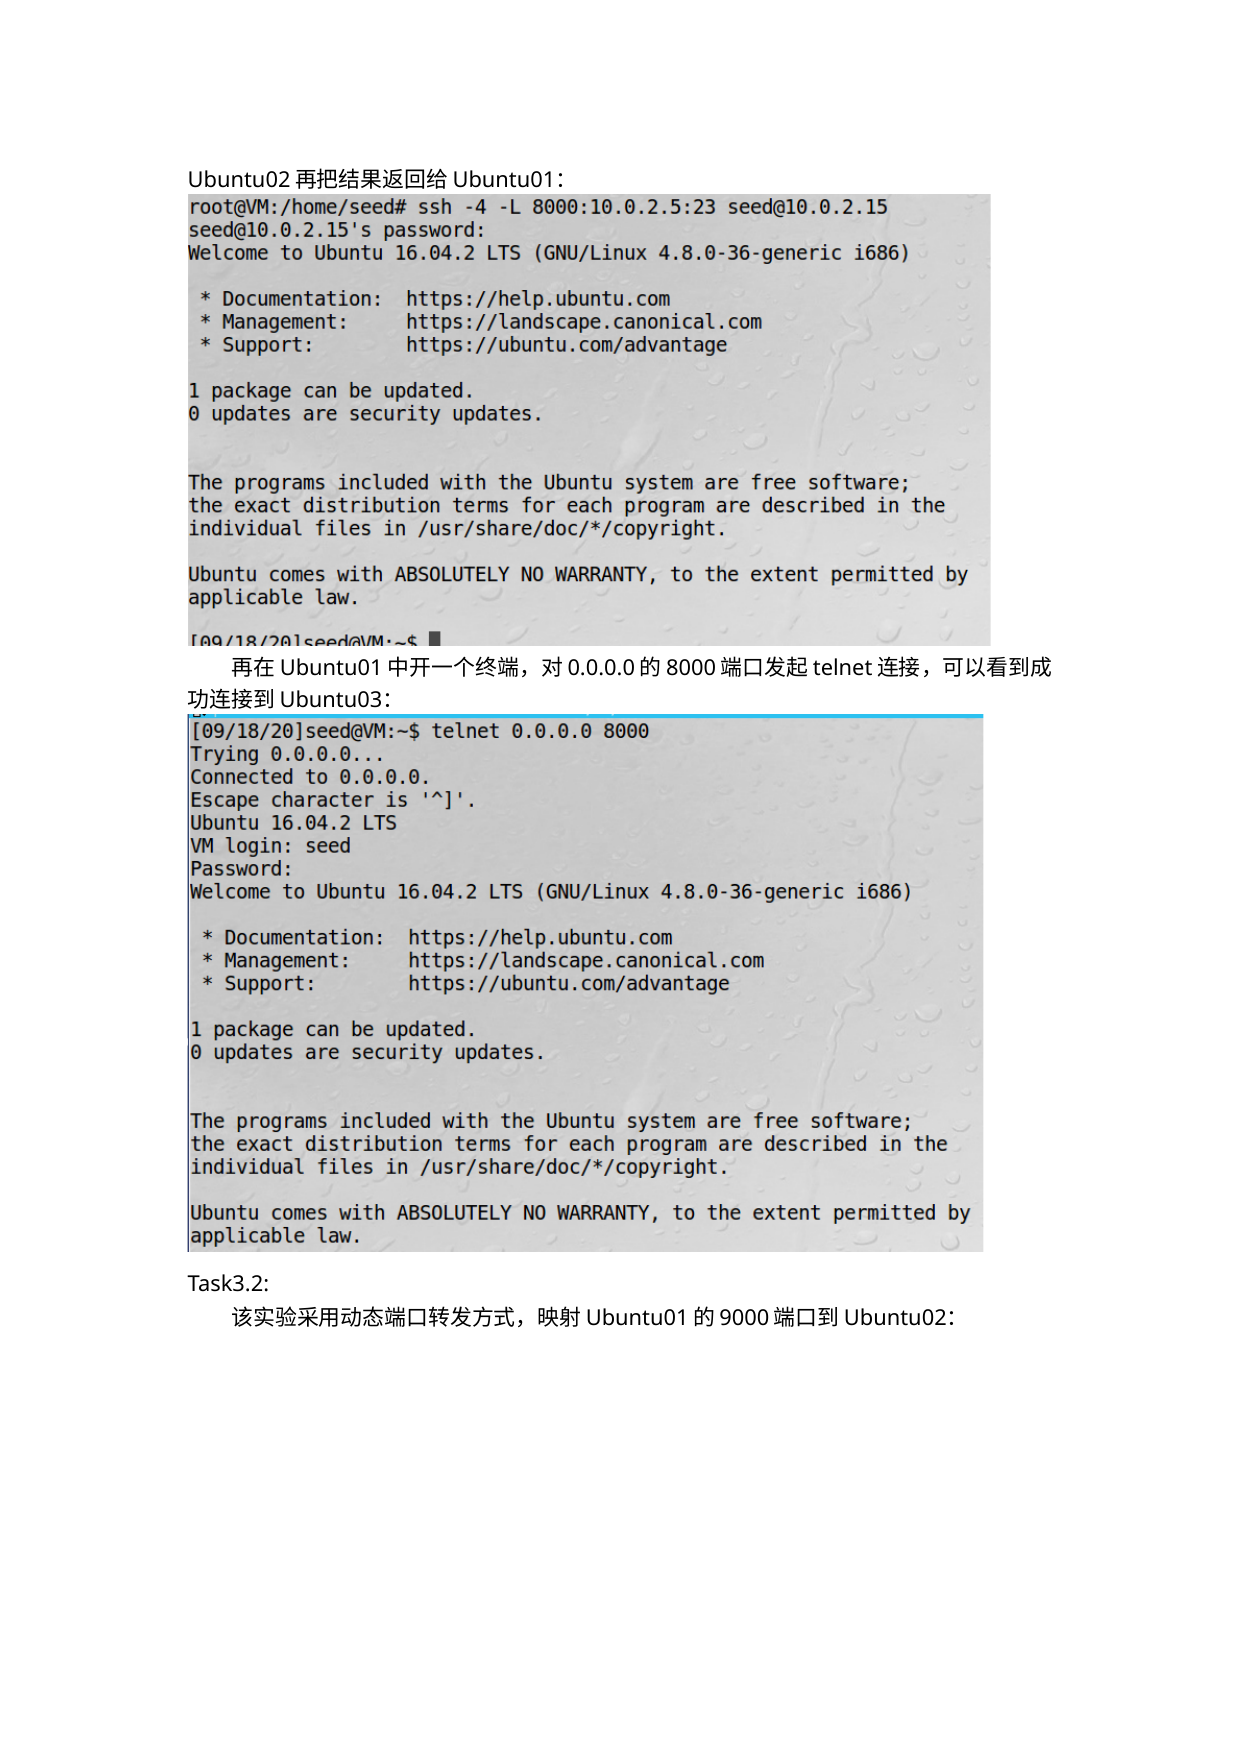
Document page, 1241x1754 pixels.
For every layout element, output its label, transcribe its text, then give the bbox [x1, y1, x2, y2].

picture [187, 194, 991, 646]
text Task3.2: [187, 1267, 1053, 1299]
picture [187, 714, 984, 1252]
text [187, 162, 1053, 194]
text 再在Ubuntu01中开一个终端，对0.0.0.0的8000端口发起telnet连接，可以看到成功连接到Ubuntu03： [187, 649, 1053, 714]
text 该实验采用动态端口转发方式，映射Ubuntu01的9000端口到Ubuntu02： [187, 1299, 1053, 1332]
